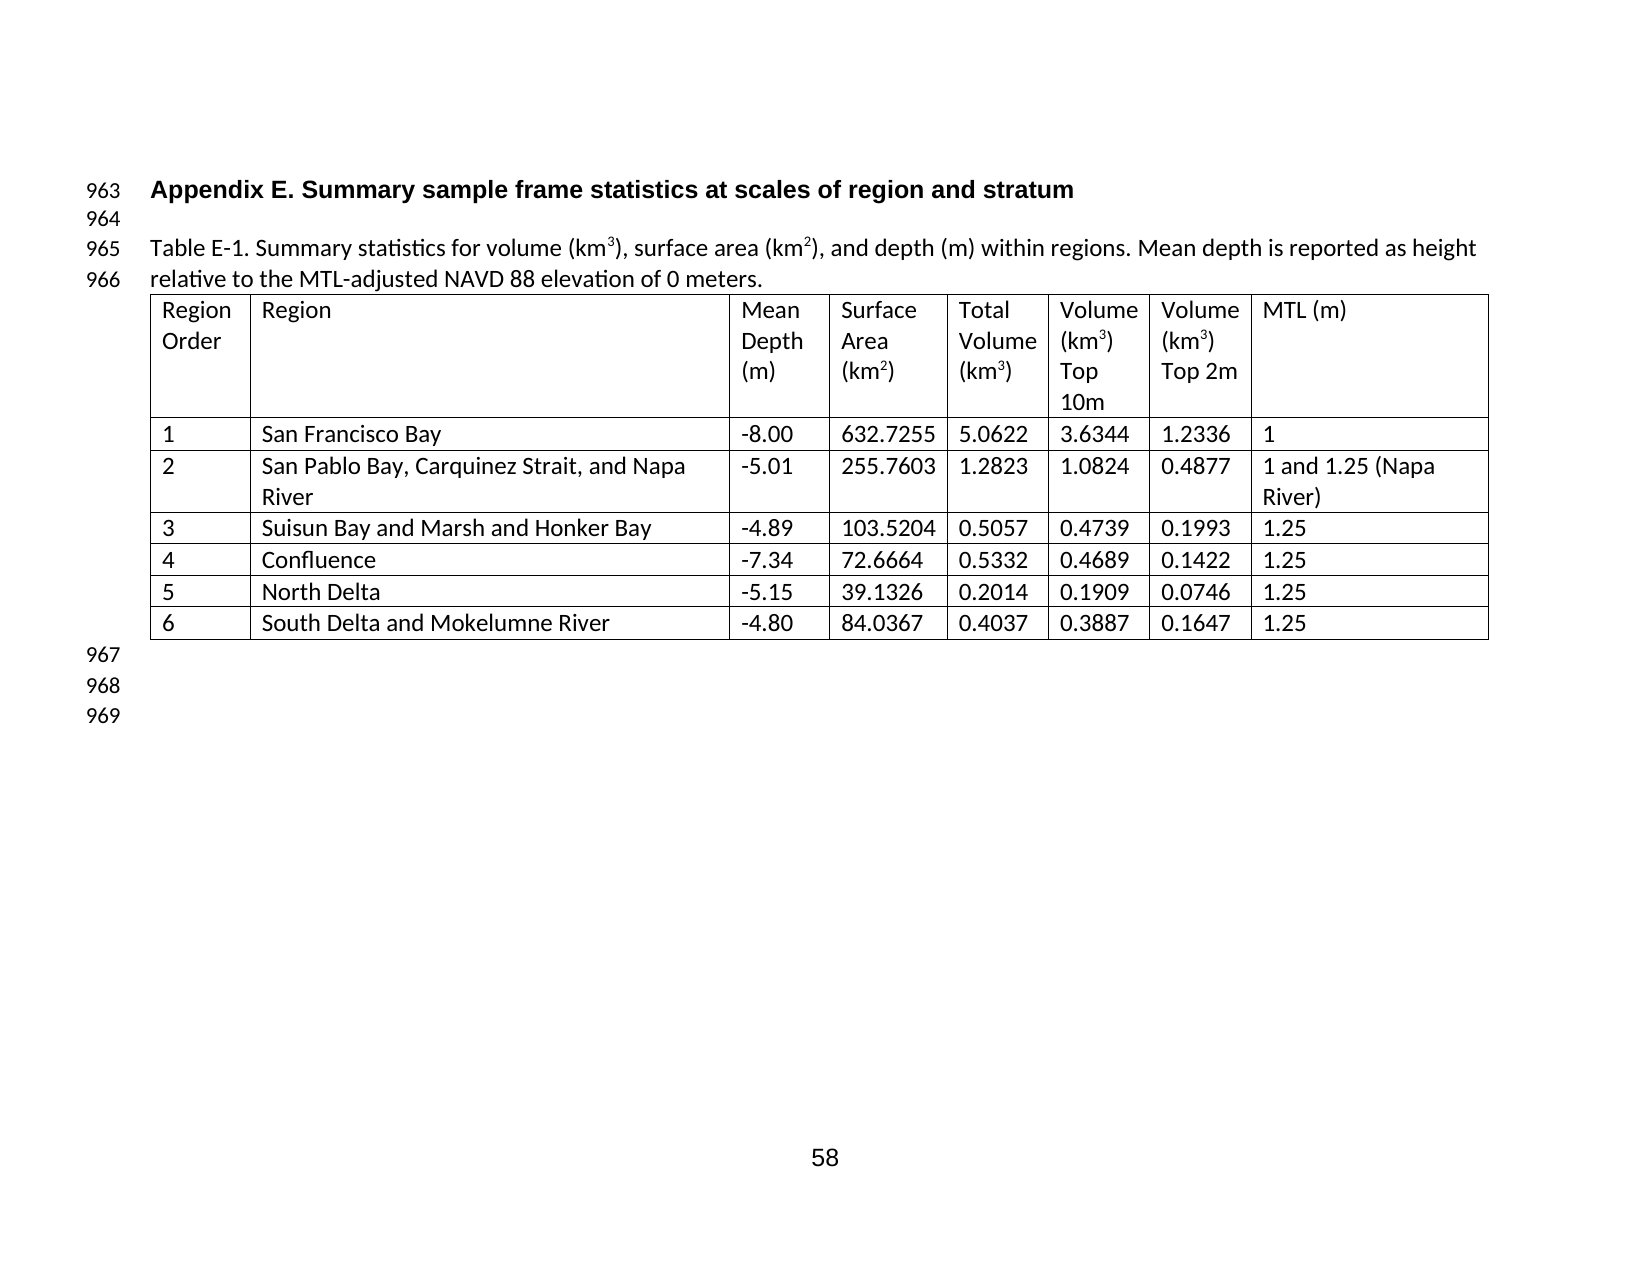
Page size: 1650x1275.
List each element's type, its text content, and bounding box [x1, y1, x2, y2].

table_cell -8.00 [730, 418, 829, 449]
table_cell South Delta and Mokelumne River [251, 607, 729, 639]
table_cell 84.0367 [830, 607, 947, 639]
table_cell 1 and 1.25 (Napa River) [1252, 451, 1488, 512]
table_cell 0.5332 [948, 544, 1048, 575]
table_header Total Volume (km3) [948, 295, 1048, 417]
table_header Volume (km3) Top 2m [1150, 295, 1251, 417]
table_cell 0.4037 [948, 607, 1048, 639]
table_cell San Pablo Bay, Carquinez Strait, and Napa River [251, 451, 729, 512]
table_cell -4.89 [730, 513, 829, 543]
table_cell 3.6344 [1049, 418, 1149, 449]
table_cell 1.0824 [1049, 451, 1149, 512]
table_cell 0.4689 [1049, 544, 1149, 575]
table_cell 0.4877 [1150, 451, 1251, 512]
table_cell 0.4739 [1049, 513, 1149, 543]
table_cell -5.01 [730, 451, 829, 512]
table_cell 1.25 [1252, 513, 1488, 543]
table_header MTL (m) [1252, 295, 1488, 417]
table_cell Confluence [251, 544, 729, 575]
table_cell 5 [151, 576, 250, 606]
table_header Region [251, 295, 729, 417]
table_cell 0.1422 [1150, 544, 1251, 575]
table_cell 0.0746 [1150, 576, 1251, 606]
table_cell 1.25 [1252, 544, 1488, 575]
table_cell 5.0622 [948, 418, 1048, 449]
table_cell 1.2823 [948, 451, 1048, 512]
table_cell Suisun Bay and Marsh and Honker Bay [251, 513, 729, 543]
table_header Region Order [151, 295, 250, 417]
table_cell 72.6664 [830, 544, 947, 575]
table_cell 0.1647 [1150, 607, 1251, 639]
table_cell 1.25 [1252, 607, 1488, 639]
table_cell 6 [151, 607, 250, 639]
table_cell 0.2014 [948, 576, 1048, 606]
text Table E-1. Summary statistics for volume (km3), surface area (km2), and depth (m) within regions. Mean depth is reported as height relative to the MTL-adjusted NAVD 88 elevation of 0 meters. [150, 232, 1500, 293]
table_cell 0.1993 [1150, 513, 1251, 543]
table_cell San Francisco Bay [251, 418, 729, 449]
table_cell 0.3887 [1049, 607, 1149, 639]
table_header Mean Depth (m) [730, 295, 829, 417]
table_cell 632.7255 [830, 418, 947, 449]
table_cell 0.1909 [1049, 576, 1149, 606]
table_cell 1.25 [1252, 576, 1488, 606]
table_cell 4 [151, 544, 250, 575]
table_cell 2 [151, 451, 250, 512]
table_cell -4.80 [730, 607, 829, 639]
table_cell 3 [151, 513, 250, 543]
table_header Volume (km3) Top 10m [1049, 295, 1149, 417]
table_cell -5.15 [730, 576, 829, 606]
subtitle Appendix E. Summary sample frame statistics at scales of region and stratum [150, 175, 1500, 204]
table_header Surface Area (km2) [830, 295, 947, 417]
table_cell -7.34 [730, 544, 829, 575]
table_cell 255.7603 [830, 451, 947, 512]
table_cell 1 [1252, 418, 1488, 449]
table_cell 0.5057 [948, 513, 1048, 543]
table_cell 1.2336 [1150, 418, 1251, 449]
table_cell North Delta [251, 576, 729, 606]
table_cell 39.1326 [830, 576, 947, 606]
table_cell 103.5204 [830, 513, 947, 543]
table_cell 1 [151, 418, 250, 449]
